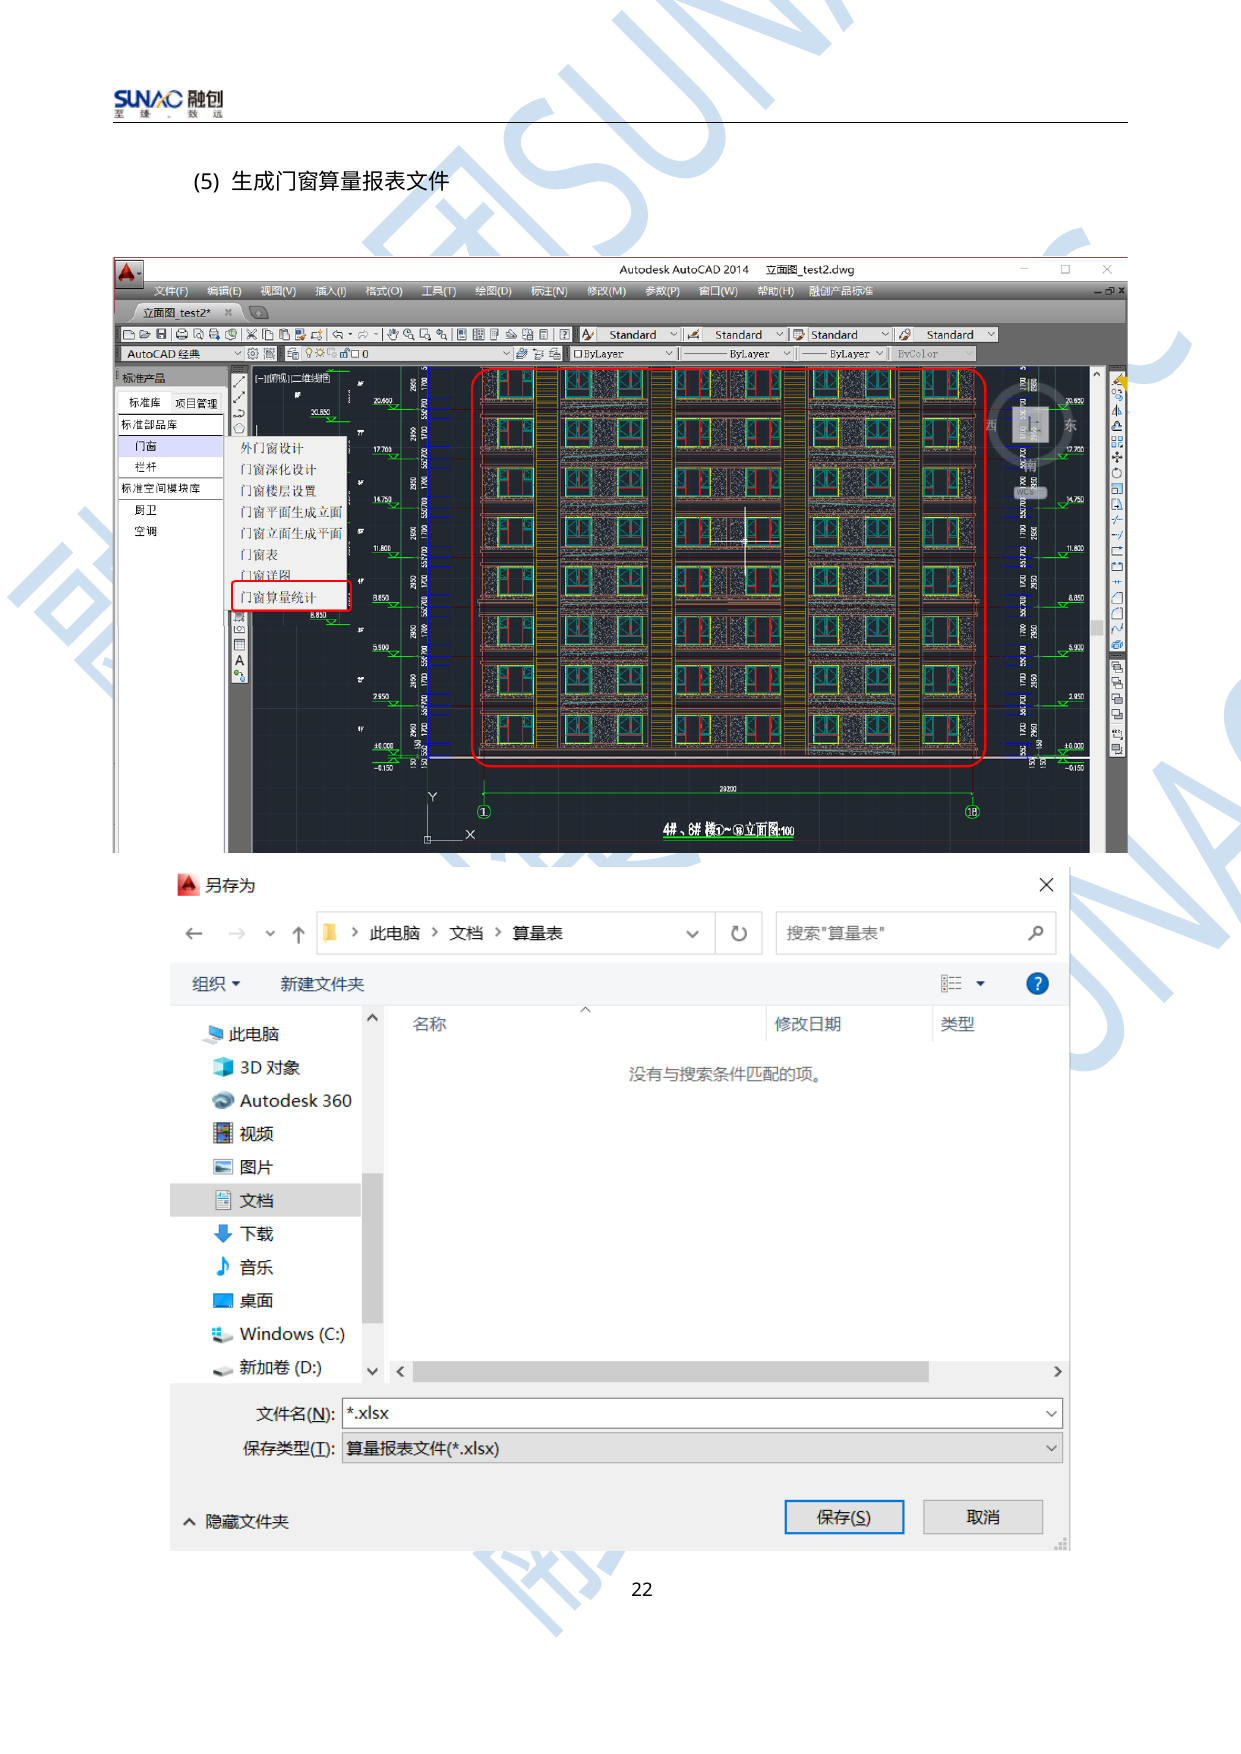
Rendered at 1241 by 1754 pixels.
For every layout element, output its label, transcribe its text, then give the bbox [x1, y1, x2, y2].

picture [112, 256, 1128, 853]
list 生成门窗算量报表文件 [194, 164, 1128, 196]
picture [170, 867, 1071, 1551]
picture [112, 88, 225, 120]
